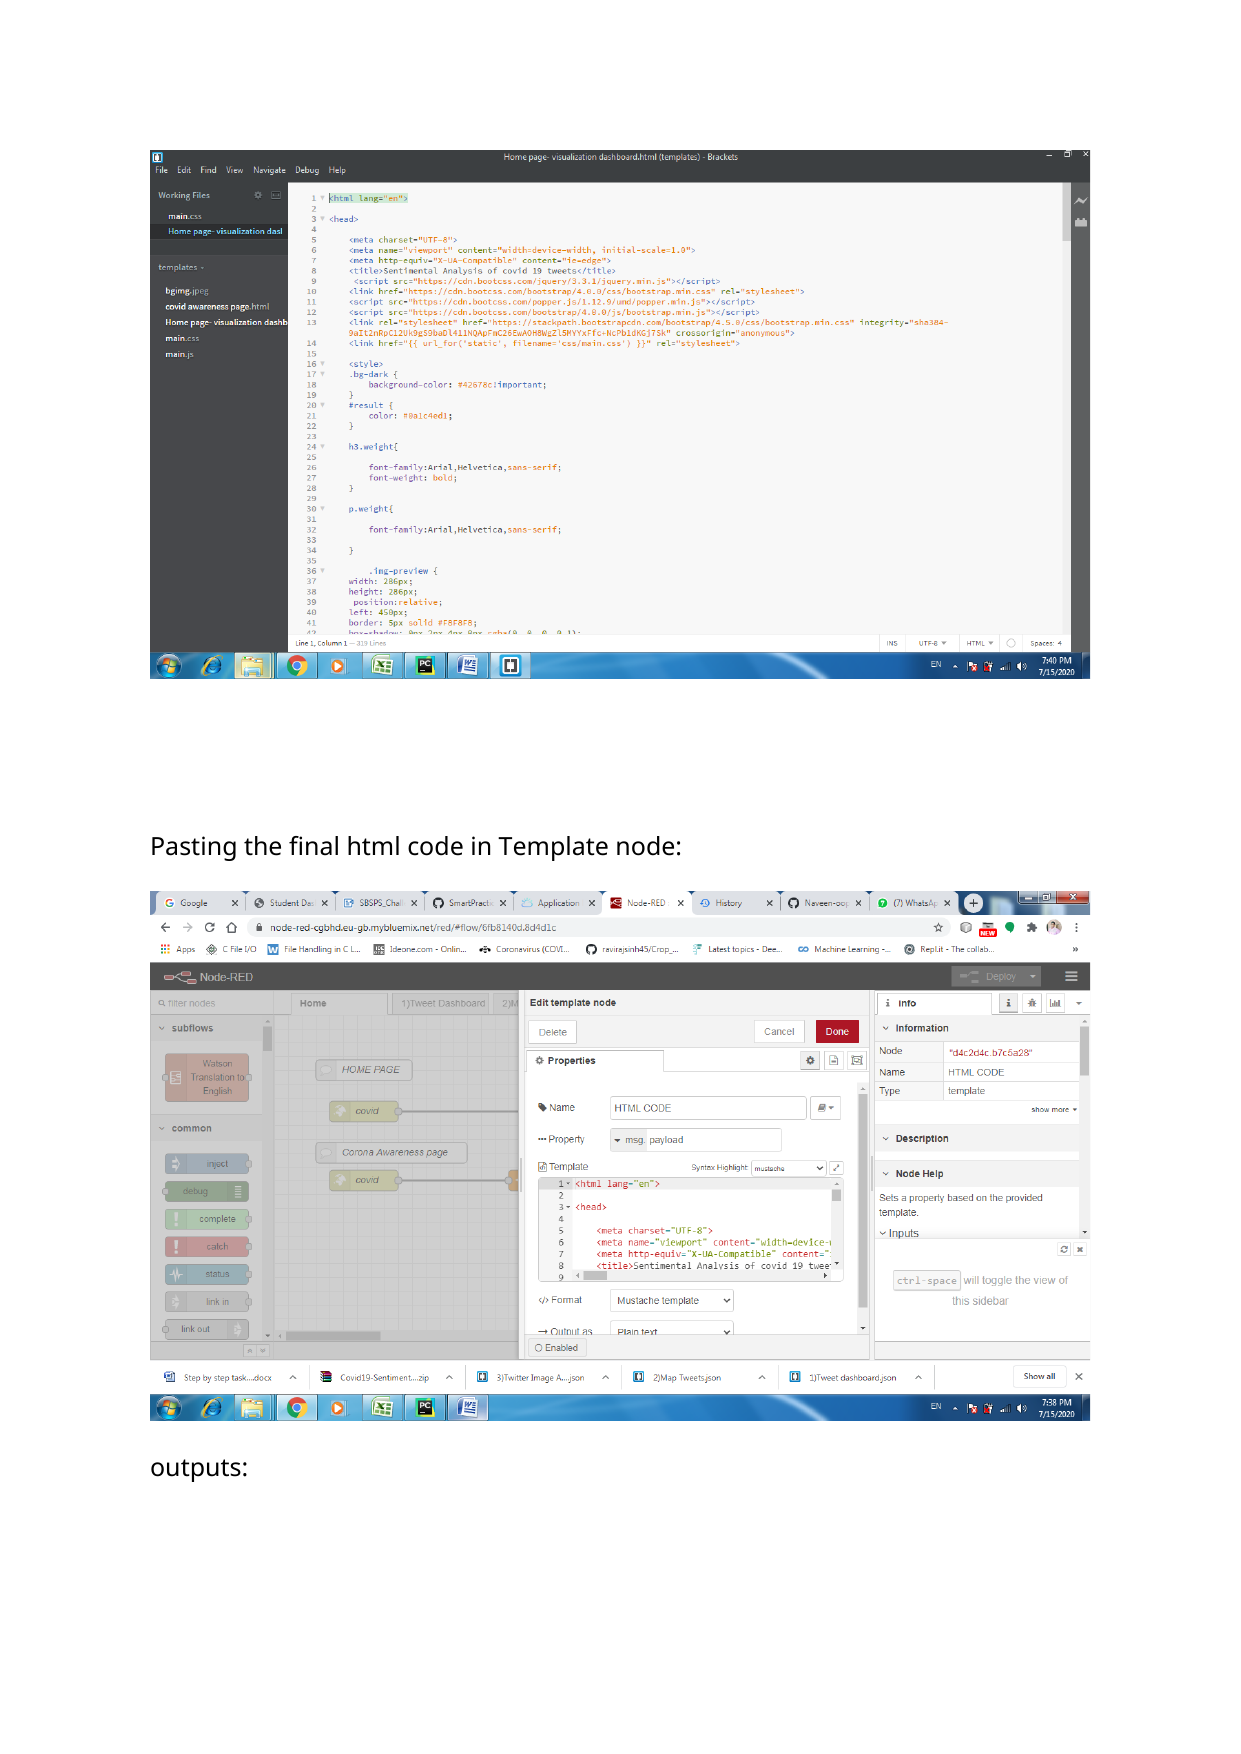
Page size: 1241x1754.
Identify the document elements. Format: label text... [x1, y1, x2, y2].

picture [150, 891, 1091, 1421]
picture [150, 150, 1091, 679]
text Pasting the final html code in Template node: [150, 828, 1090, 863]
text outputs: [150, 1449, 1090, 1484]
